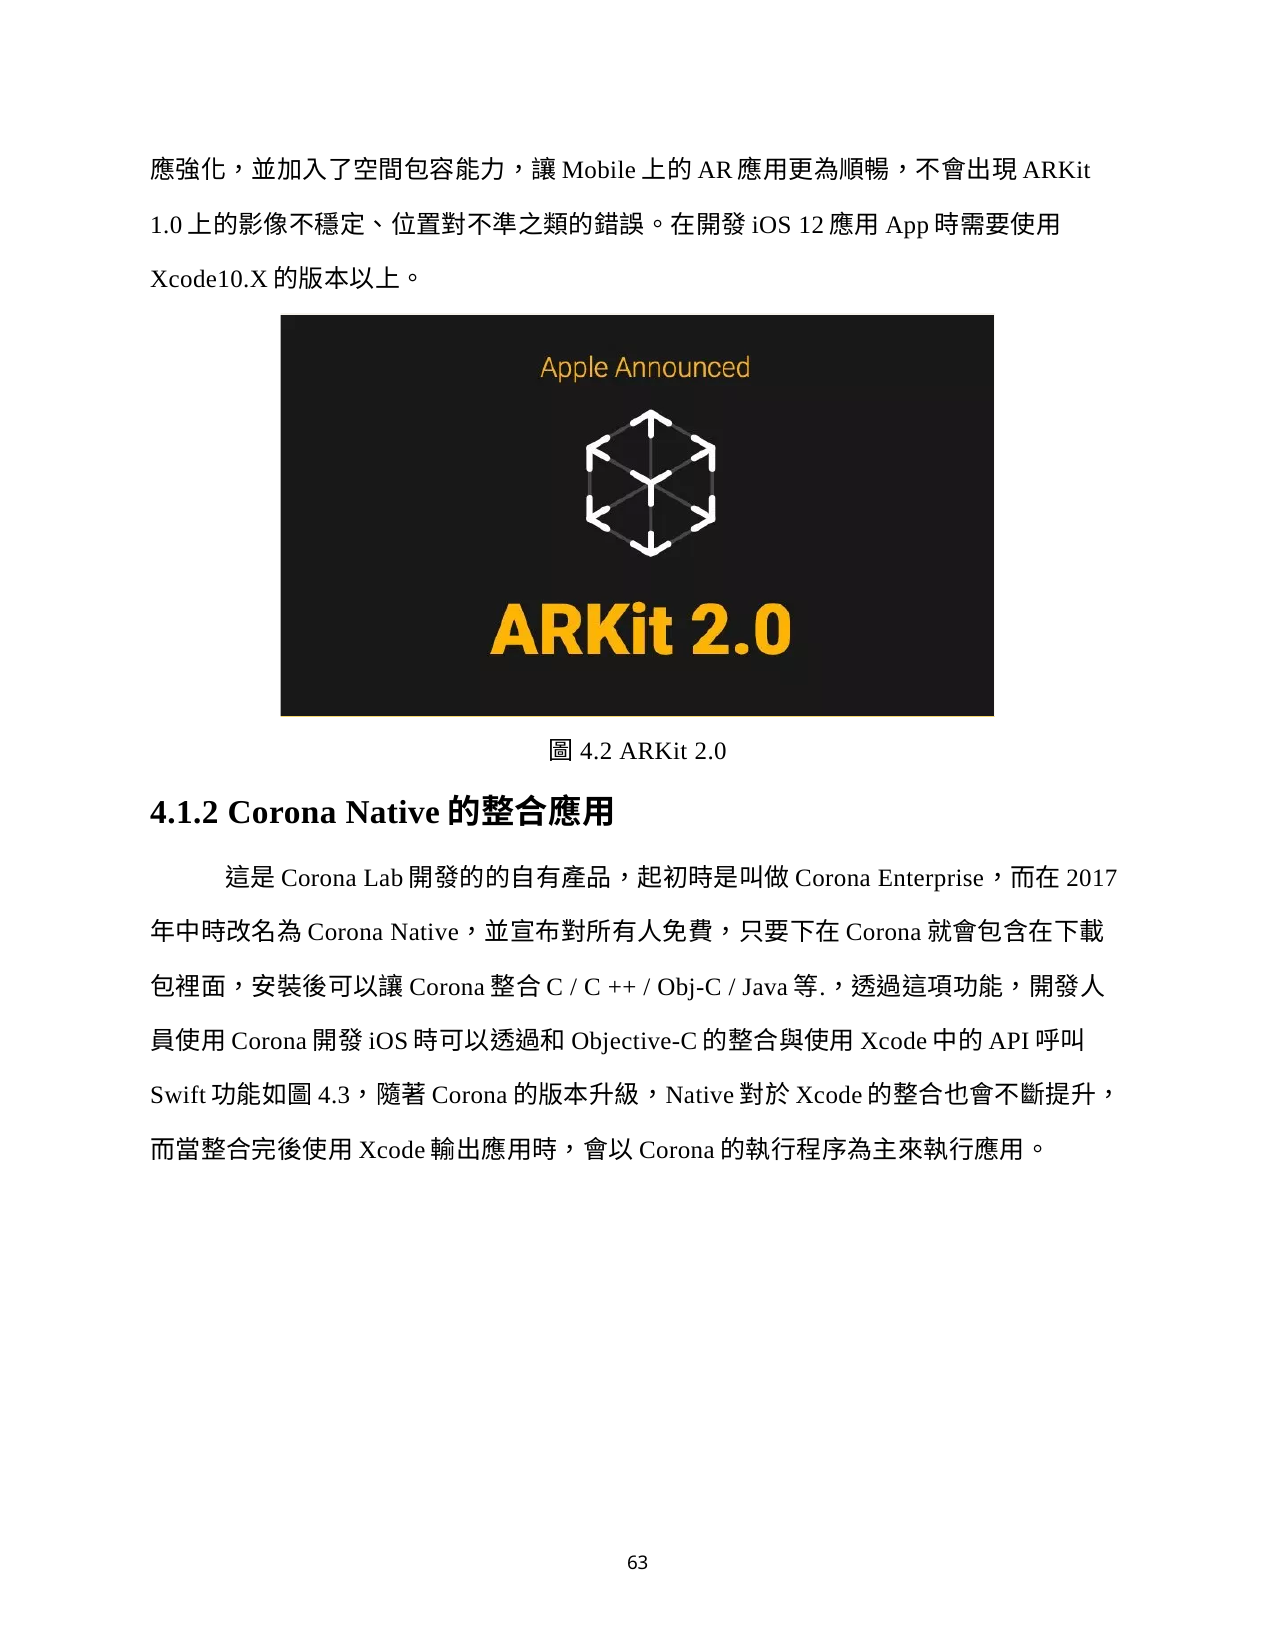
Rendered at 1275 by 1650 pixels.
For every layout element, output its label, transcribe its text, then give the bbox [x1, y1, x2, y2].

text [150, 150, 1125, 295]
picture [280, 313, 995, 717]
text 4.1.2 Corona Native的整合應用 [150, 785, 1125, 833]
text 圖 4.2 ARKit 2.0 [150, 731, 1125, 767]
text 這是Corona Lab開發的的自有產品，起初時是叫做Corona Enterprise，而在2017年中時改名為Corona Native，並宣布對所有人免費，只要下在Corona就會包含在下載包裡面，安裝後可以讓Corona整合C / C ++ / Obj-C / Java等.，透過這項功能，開發人員使用Corona開發iOS時可以透過和Objective-C的整合與使用Xcode中的API呼叫Swift功能如圖4.3，隨著Corona的版本升級，Native對於Xcode的整合也會不斷提升，而當整合完後使用Xcode輸出應用時，會以Corona的執行程序為主來執行應用。 [150, 857, 1125, 1165]
